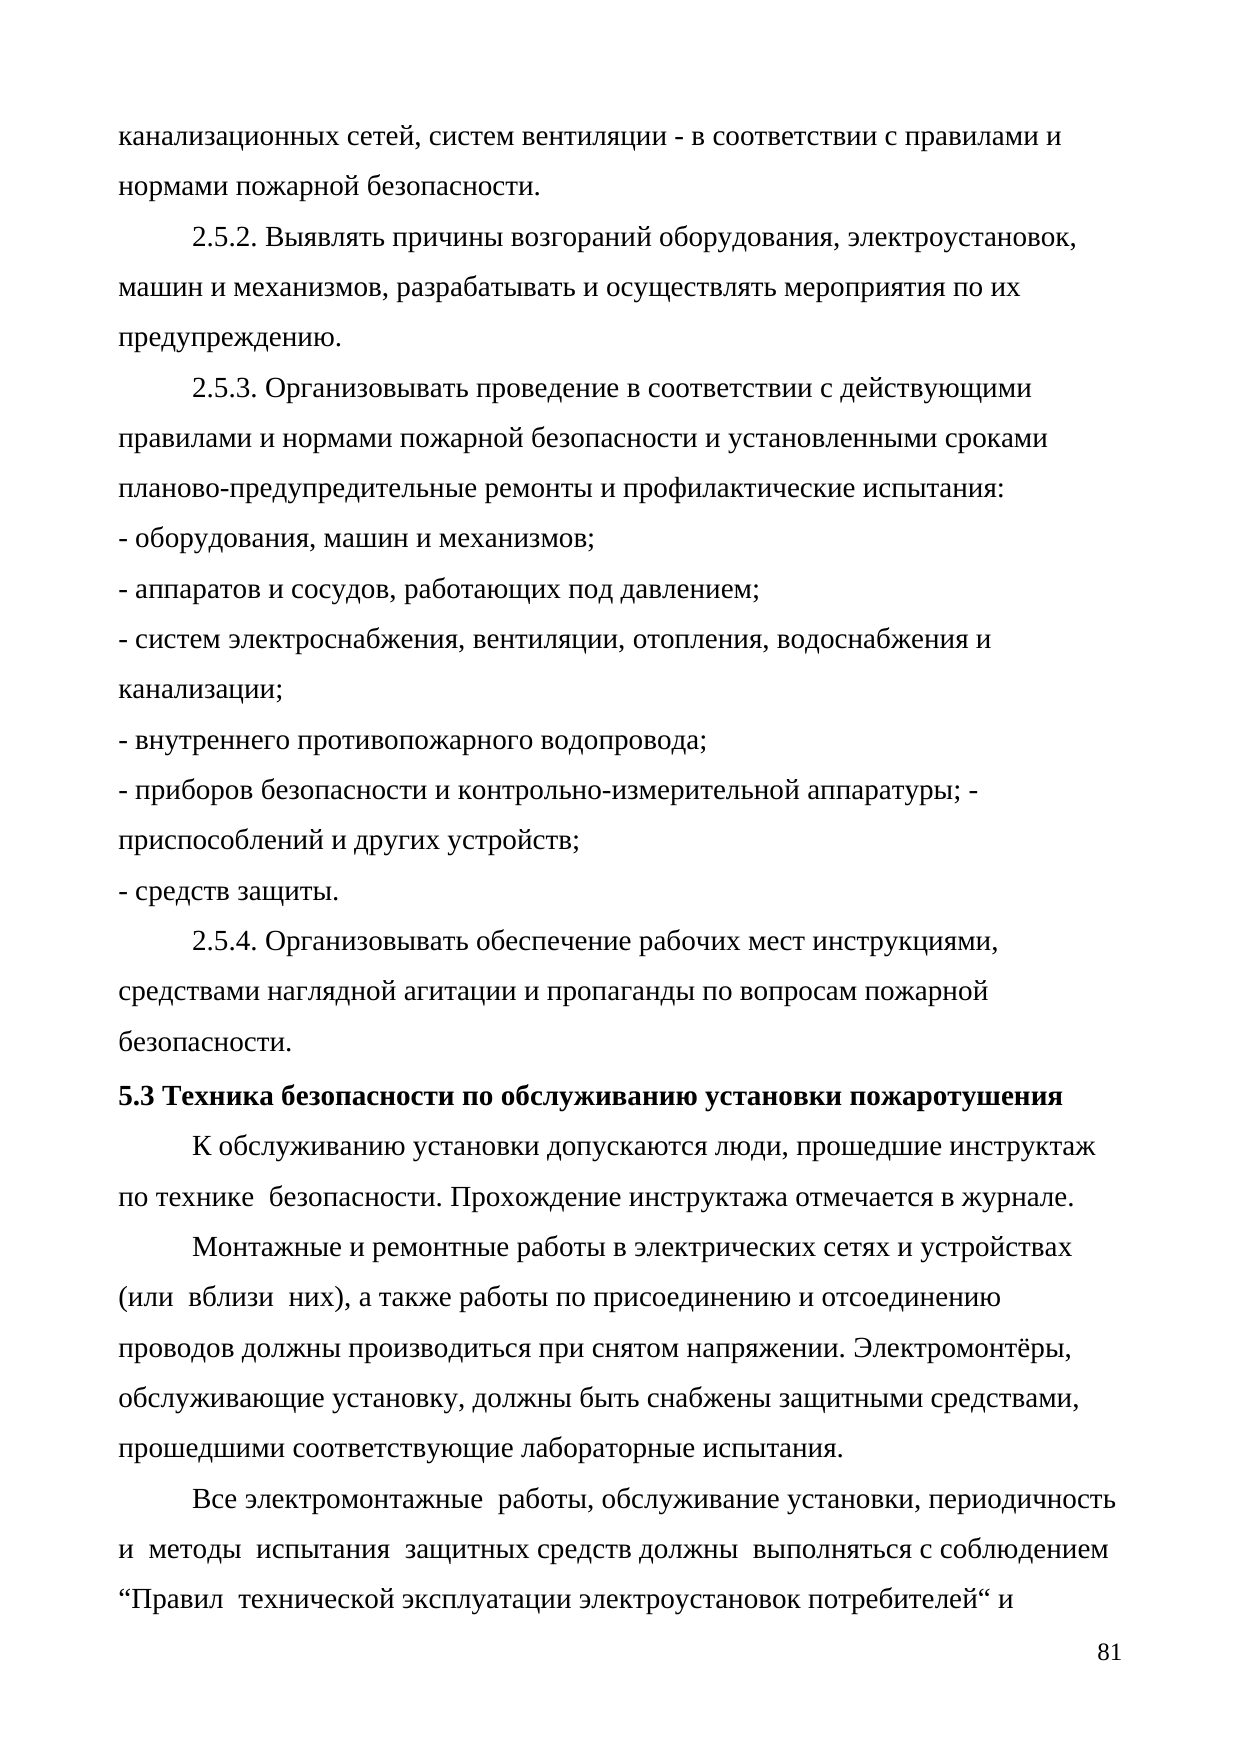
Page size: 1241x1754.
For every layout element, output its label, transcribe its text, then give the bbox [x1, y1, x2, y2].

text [118, 1481, 1122, 1615]
text - средств защиты. [118, 873, 1122, 906]
text - аппаратов и сосудов, работающих под давлением; [118, 571, 1122, 604]
text - внутреннего противопожарного водопровода; [118, 722, 1122, 755]
subtitle 5.3 Техника безопасности по обслуживанию установки пожаротушения [118, 1078, 1122, 1112]
text К обслуживанию установки допускаются люди, прошедшие инструктаж по технике безопасности. Прохождение инструктажа отмечается в журнале. [118, 1128, 1122, 1212]
text - систем электроснабжения, вентиляции, отопления, водоснабжения и [118, 621, 1122, 655]
text Монтажные и ремонтные работы в электрических сетях и устройствах (или вблизи них), а также работы по присоединению и отсоединению проводов должны производиться при снятом напряжении. Электромонтёры, обслуживающие установку, должны быть снабжены защитными средствами, прошедшими соответствующие лабораторные испытания. [118, 1229, 1122, 1464]
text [118, 118, 1122, 202]
text 2.5.4. Организовывать обеспечение рабочих мест инструкциями, средствами наглядной агитации и пропаганды по вопросам пожарной безопасности. [118, 923, 1122, 1057]
text канализации; [118, 672, 1122, 705]
text - оборудования, машин и механизмов; [118, 521, 1122, 554]
text 2.5.2. Выявлять причины возгораний оборудования, электроустановок, машин и механизмов, разрабатывать и осуществлять мероприятия по их предупреждению. [118, 219, 1122, 353]
text 2.5.3. Организовывать проведение в соответствии с действующими правилами и нормами пожарной безопасности и установленными сроками планово-предупредительные ремонты и профилактические испытания: [118, 370, 1122, 504]
text - приборов безопасности и контрольно-измерительной аппаратуры; - приспособлений и других устройств; [118, 772, 1122, 856]
